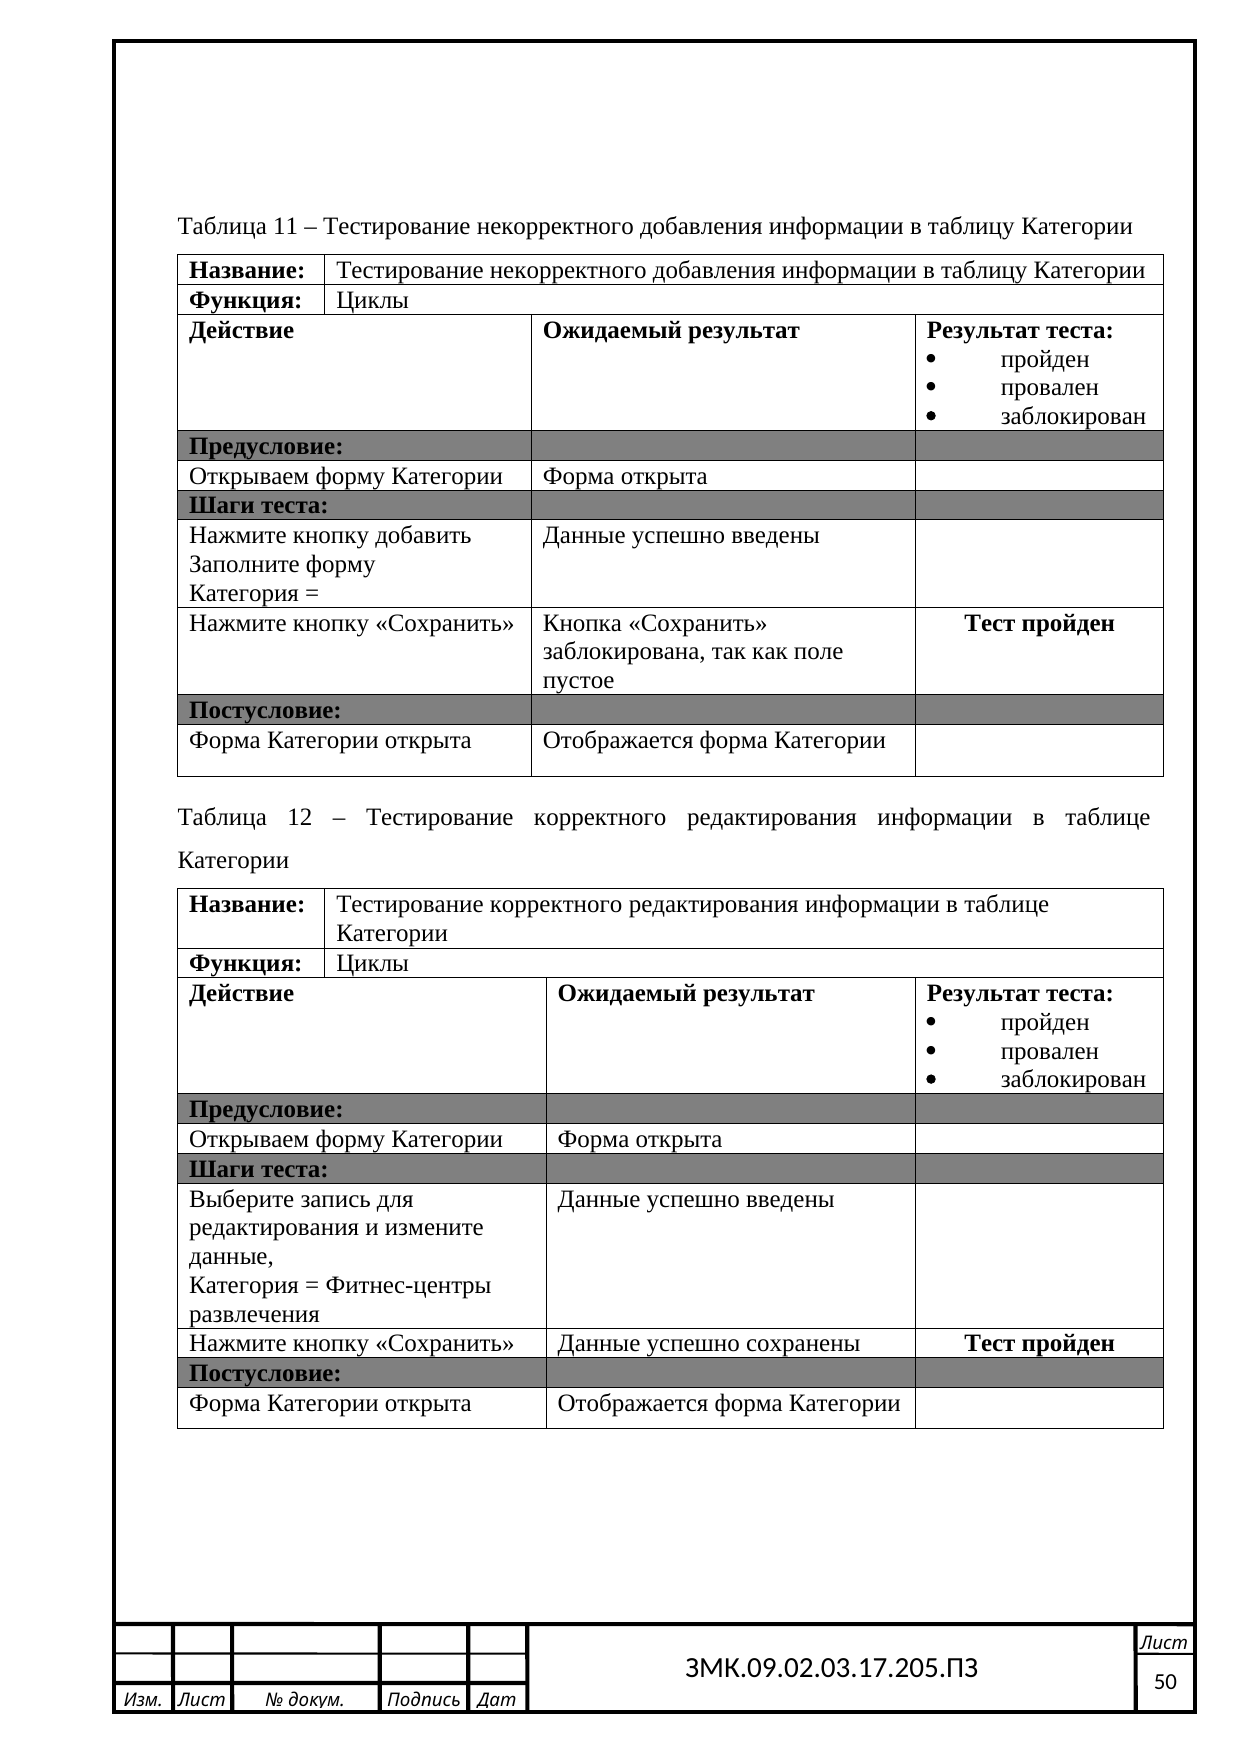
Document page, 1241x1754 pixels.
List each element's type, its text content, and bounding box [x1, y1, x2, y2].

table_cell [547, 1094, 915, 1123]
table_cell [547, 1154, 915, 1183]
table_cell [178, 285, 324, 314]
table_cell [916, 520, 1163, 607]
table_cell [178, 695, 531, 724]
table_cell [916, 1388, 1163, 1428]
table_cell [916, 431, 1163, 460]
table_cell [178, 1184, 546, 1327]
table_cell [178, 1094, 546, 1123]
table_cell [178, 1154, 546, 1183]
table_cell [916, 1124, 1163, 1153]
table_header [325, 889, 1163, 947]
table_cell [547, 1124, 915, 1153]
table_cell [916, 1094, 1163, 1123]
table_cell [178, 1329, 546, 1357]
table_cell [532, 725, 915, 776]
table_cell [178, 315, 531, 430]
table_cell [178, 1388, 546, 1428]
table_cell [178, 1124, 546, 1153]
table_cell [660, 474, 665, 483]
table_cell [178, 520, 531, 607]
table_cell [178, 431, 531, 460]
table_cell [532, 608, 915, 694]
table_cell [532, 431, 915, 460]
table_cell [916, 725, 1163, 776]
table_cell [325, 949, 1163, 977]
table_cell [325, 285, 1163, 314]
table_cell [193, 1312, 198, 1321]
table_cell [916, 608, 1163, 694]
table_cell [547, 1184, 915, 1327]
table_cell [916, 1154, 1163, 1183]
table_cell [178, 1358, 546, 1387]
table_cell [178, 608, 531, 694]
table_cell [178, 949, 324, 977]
text Таблица 12 – Тестирование корректного редактирования информации в таблице Категории [177, 802, 1152, 874]
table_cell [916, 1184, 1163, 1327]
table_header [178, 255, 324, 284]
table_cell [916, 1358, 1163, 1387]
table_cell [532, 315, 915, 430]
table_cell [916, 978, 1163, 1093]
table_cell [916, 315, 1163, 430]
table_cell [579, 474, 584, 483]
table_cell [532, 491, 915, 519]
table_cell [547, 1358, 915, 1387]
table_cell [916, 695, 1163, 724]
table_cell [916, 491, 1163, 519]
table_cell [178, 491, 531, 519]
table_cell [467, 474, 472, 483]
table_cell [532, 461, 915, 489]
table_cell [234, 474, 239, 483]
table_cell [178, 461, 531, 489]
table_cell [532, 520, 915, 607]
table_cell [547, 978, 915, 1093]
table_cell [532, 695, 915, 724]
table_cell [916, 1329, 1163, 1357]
text Таблица 11 – Тестирование некорректного добавления информации в таблицу Категории [177, 211, 1152, 240]
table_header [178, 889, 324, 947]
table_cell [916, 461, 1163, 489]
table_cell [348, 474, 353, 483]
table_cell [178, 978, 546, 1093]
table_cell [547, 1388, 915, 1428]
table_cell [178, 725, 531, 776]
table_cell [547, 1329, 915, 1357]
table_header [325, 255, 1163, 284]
